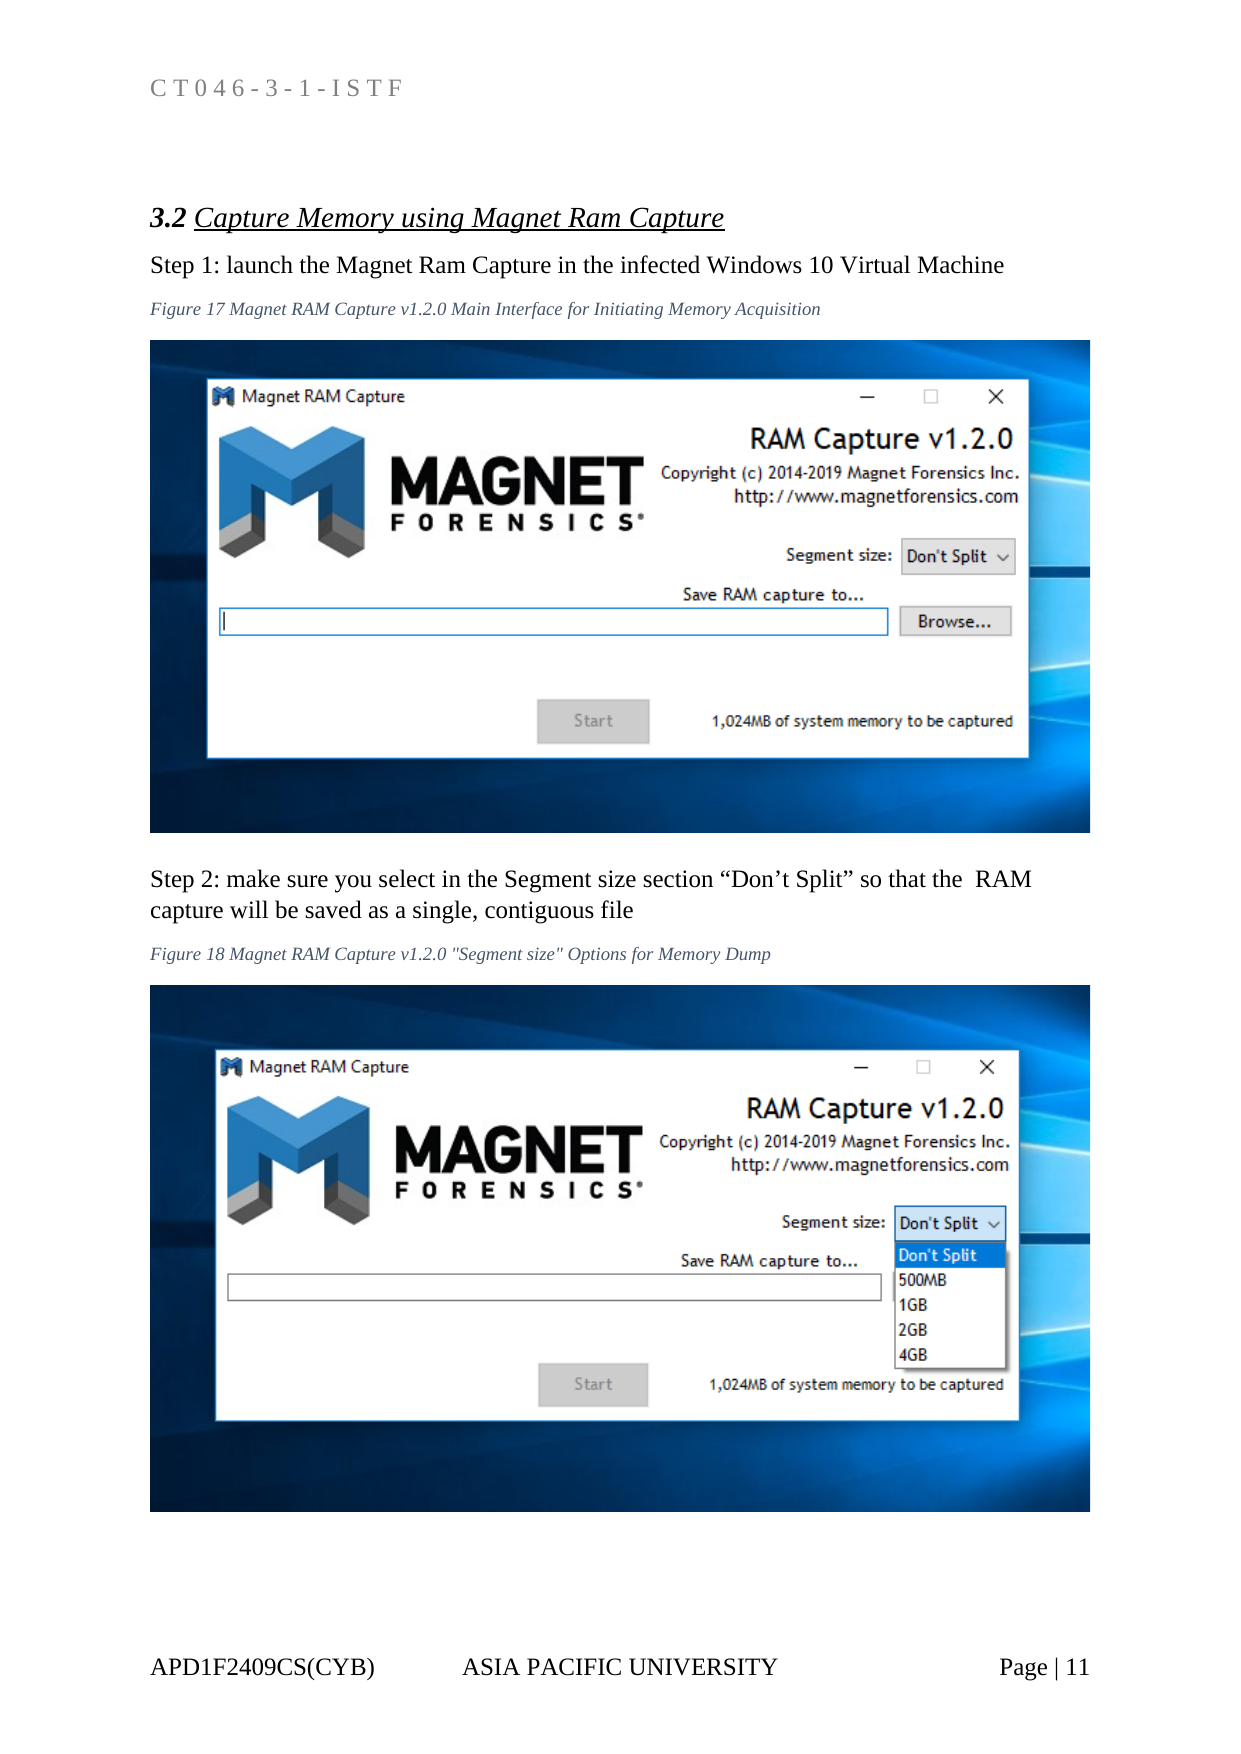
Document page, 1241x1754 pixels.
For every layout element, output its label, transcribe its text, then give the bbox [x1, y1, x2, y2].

text 3.2 Capture Memory using Magnet Ram Capture [150, 200, 1090, 234]
picture [150, 340, 1091, 833]
text Step 2: make sure you select in the Segment size section “Don’t Split” so that the RAM capture will be saved as a single, contiguous file [150, 864, 1090, 923]
text Step 1: launch the Magnet Ram Capture in the infected Windows 10 Virtual Machine [150, 251, 1090, 279]
picture [150, 985, 1091, 1512]
